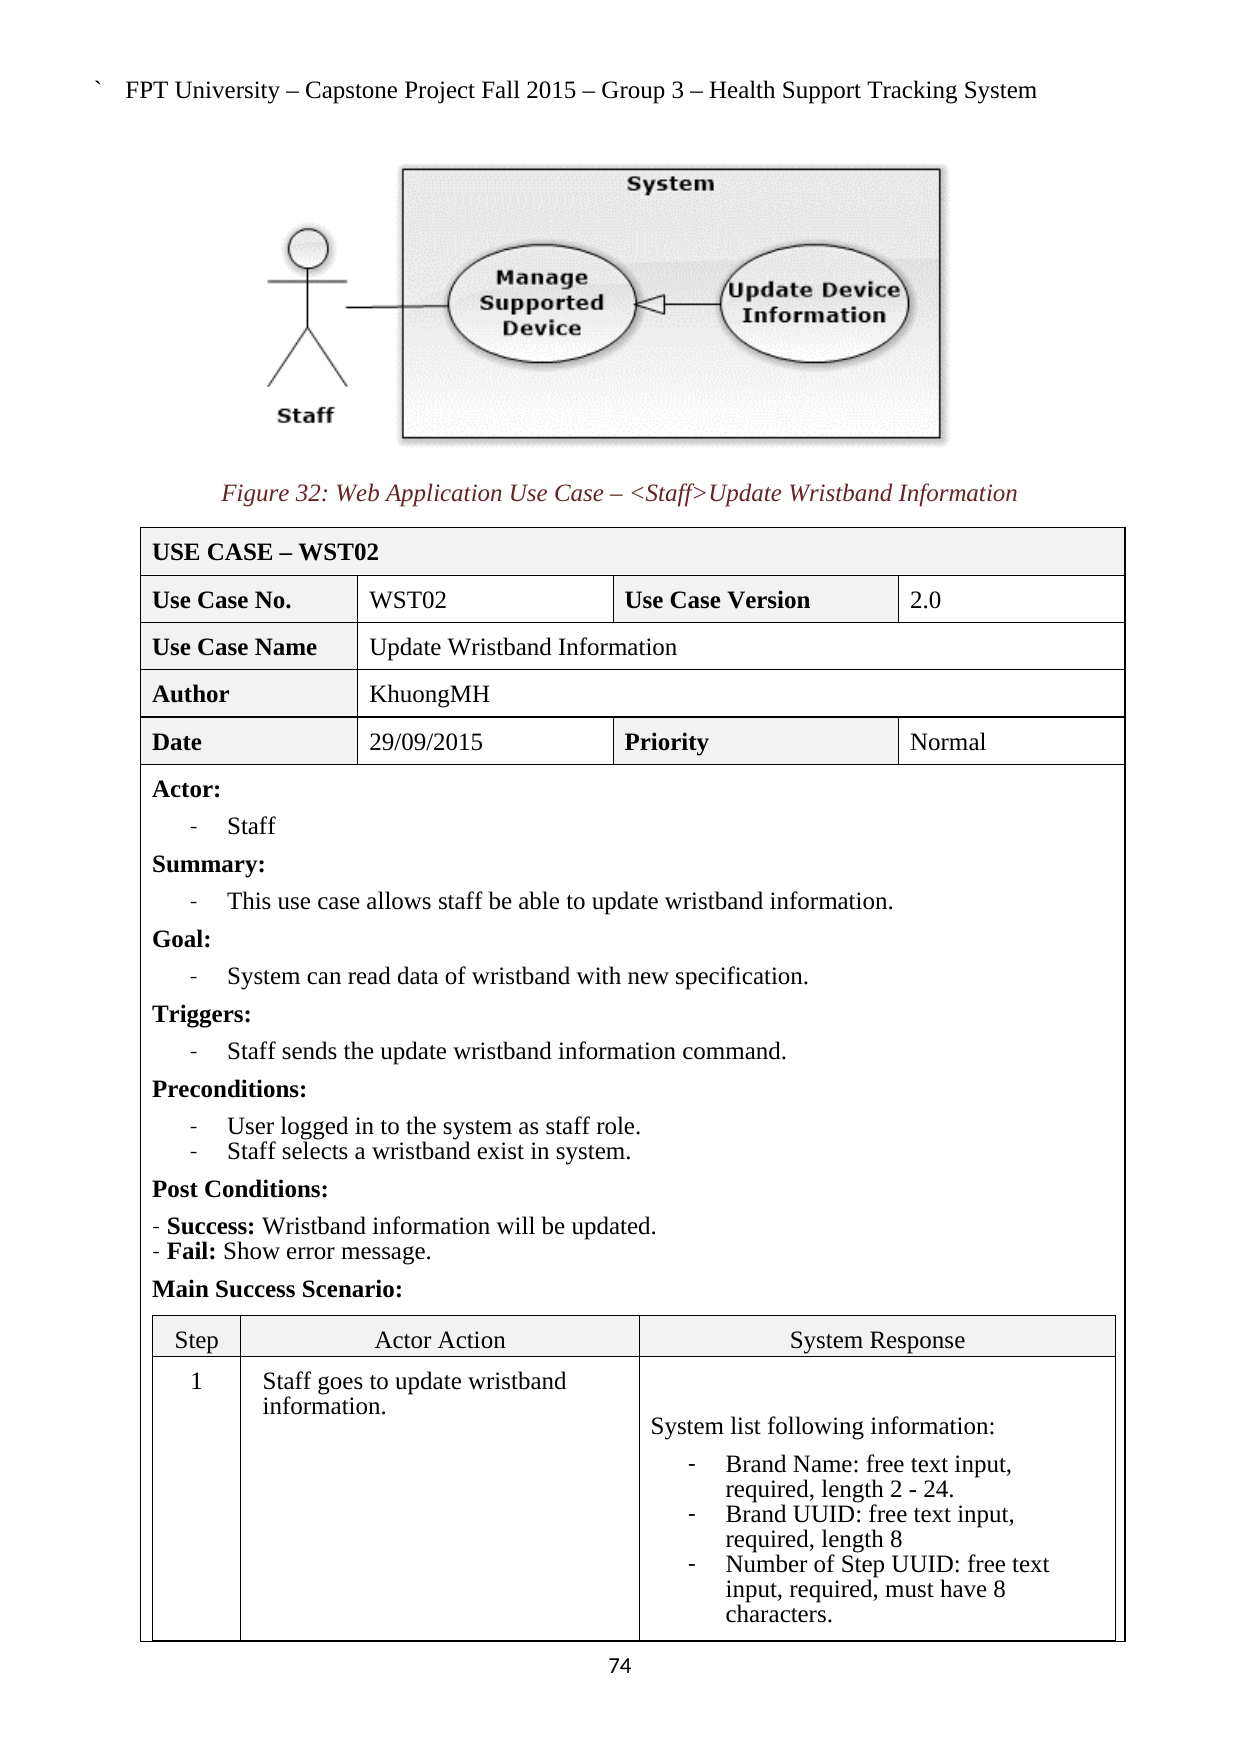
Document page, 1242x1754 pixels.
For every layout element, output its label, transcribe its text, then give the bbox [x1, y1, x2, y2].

table_cell Date [141, 718, 357, 764]
table_cell Update Wristband Information [358, 623, 1124, 669]
table_cell Use Case Name [141, 623, 357, 669]
table_cell Use Case Version [614, 576, 898, 622]
table_cell WST02 [358, 576, 613, 622]
table_cell KhuongMH [358, 670, 1124, 716]
picture [260, 162, 979, 478]
table_cell 29/09/2015 [358, 718, 613, 764]
table_header USE CASE – WST02 [141, 528, 1124, 574]
text Figure 32: Web Application Use Case – <Staff>Update Wristband Information [94, 478, 1146, 506]
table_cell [141, 765, 1124, 1641]
table_cell Normal [899, 718, 1124, 764]
table_cell Priority [614, 718, 898, 764]
table_cell Use Case No. [141, 576, 357, 622]
table_cell Author [141, 670, 357, 716]
table_cell 2.0 [899, 576, 1124, 622]
